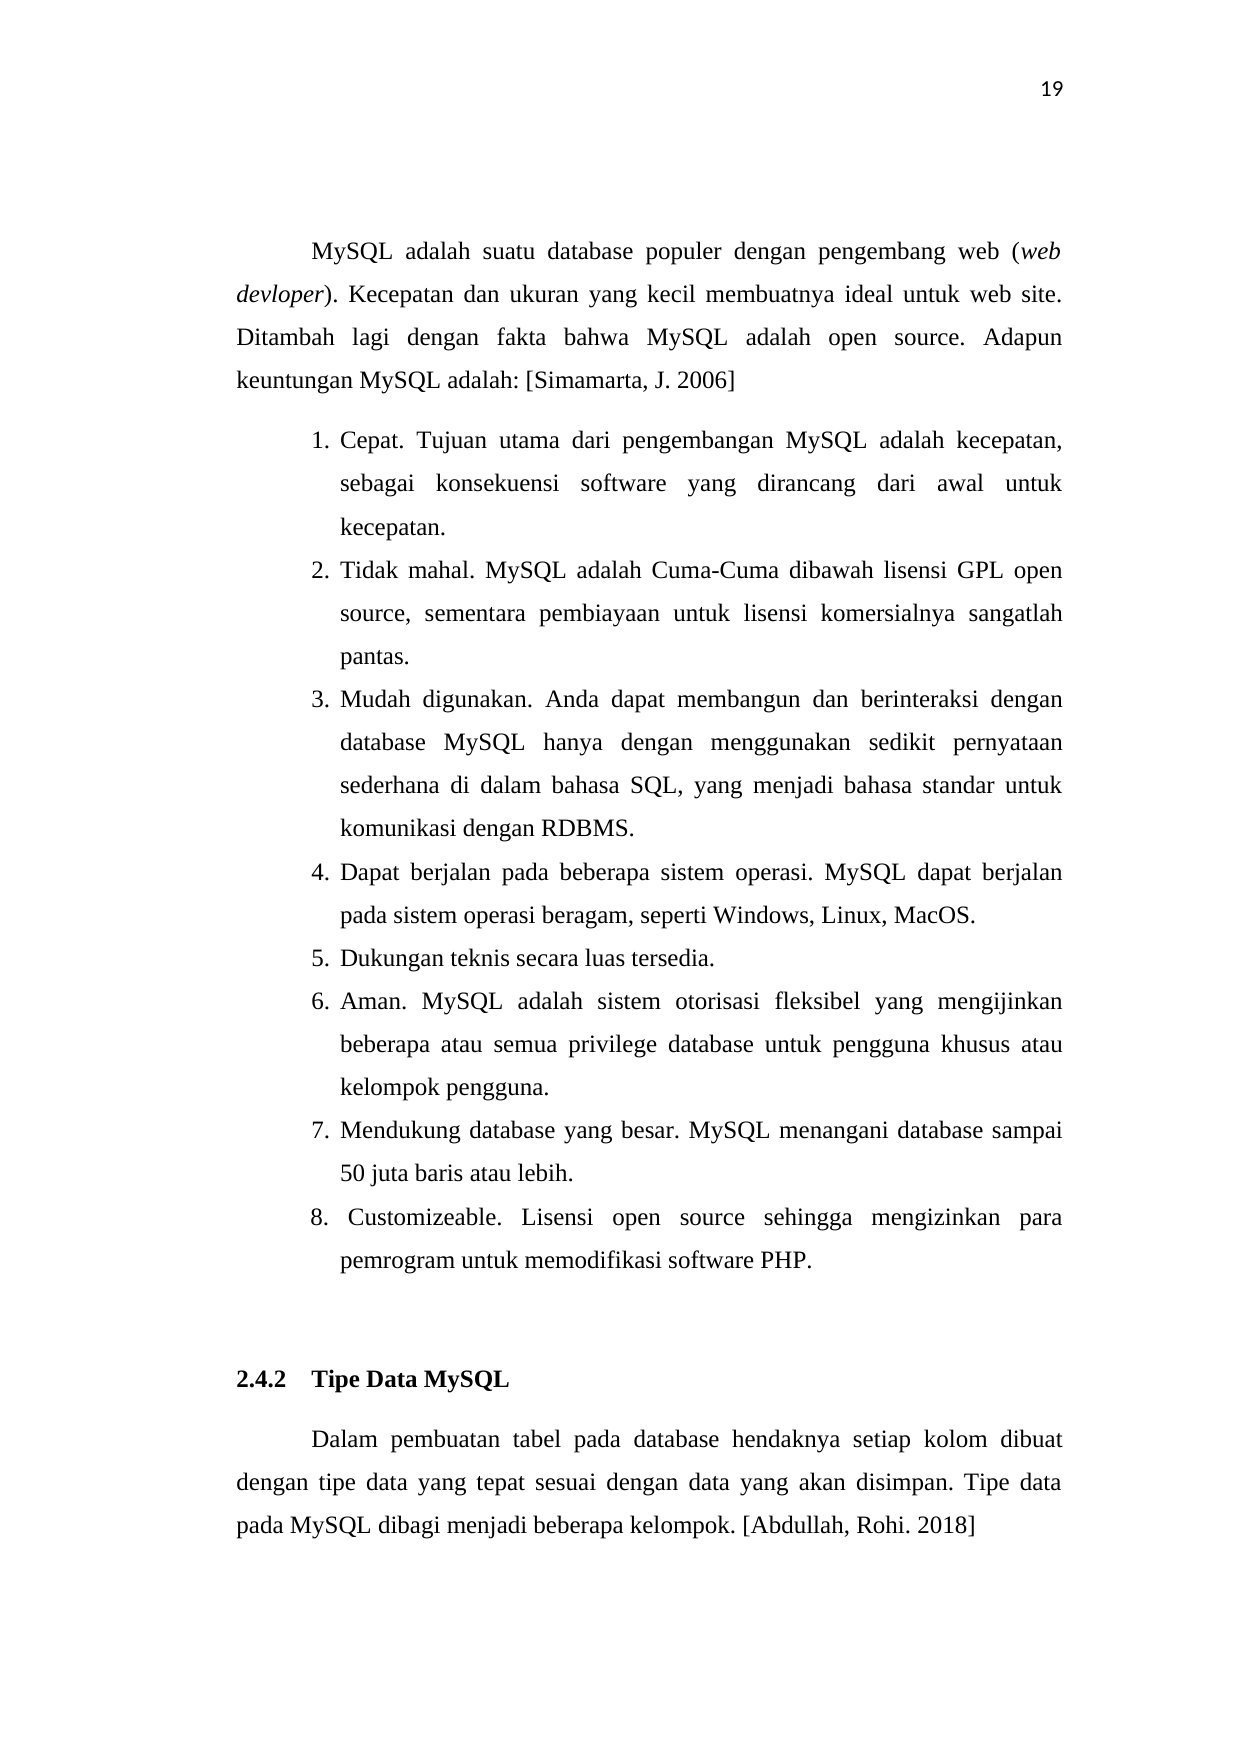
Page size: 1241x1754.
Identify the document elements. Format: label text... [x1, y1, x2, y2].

list 6. Aman. MySQL adalah sistem otorisasi fleksibel yang mengijinkan beberapa atau semua privilege database untuk pengguna khusus atau kelompok pengguna. [311, 986, 1063, 1101]
text 2.4.2 Tipe Data MySQL [236, 1364, 1063, 1393]
text MySQL adalah suatu database populer dengan pengembang web (web devloper). Kecepatan dan ukuran yang kecil membuatnya ideal untuk web site. Ditambah lagi dengan fakta bahwa MySQL adalah open source. Adapun keuntungan MySQL adalah: [Simamarta, J. 2006] [236, 236, 1063, 394]
list 1. Cepat. Tujuan utama dari pengembangan MySQL adalah kecepatan, sebagai konsekuensi software yang dirancang dari awal untuk kecepatan. [311, 425, 1063, 540]
list 7. Mendukung database yang besar. MySQL menangani database sampai 50 juta baris atau lebih. [311, 1115, 1063, 1187]
list 5. Dukungan teknis secara luas tersedia. [311, 943, 1063, 972]
list 4. Dapat berjalan pada beberapa sistem operasi. MySQL dapat berjalan pada sistem operasi beragam, seperti Windows, Linux, MacOS. [311, 857, 1063, 928]
list 2. Tidak mahal. MySQL adalah Cuma-Cuma dibawah lisensi GPL open source, sementara pembiayaan untuk lisensi komersialnya sangatlah pantas. [311, 555, 1063, 670]
list 8. Customizeable. Lisensi open source sehingga mengizinkan para pemrogram untuk memodifikasi software PHP. [310, 1202, 1063, 1273]
list 3. Mudah digunakan. Anda dapat membangun dan berinteraksi dengan database MySQL hanya dengan menggunakan sedikit pernyataan sederhana di dalam bahasa SQL, yang menjadi bahasa standar untuk komunikasi dengan RDBMS. [311, 684, 1063, 842]
text Dalam pembuatan tabel pada database hendaknya setiap kolom dibuat dengan tipe data yang tepat sesuai dengan data yang akan disimpan. Tipe data pada MySQL dibagi menjadi beberapa kelompok. [Abdullah, Rohi. 2018] [236, 1424, 1063, 1539]
